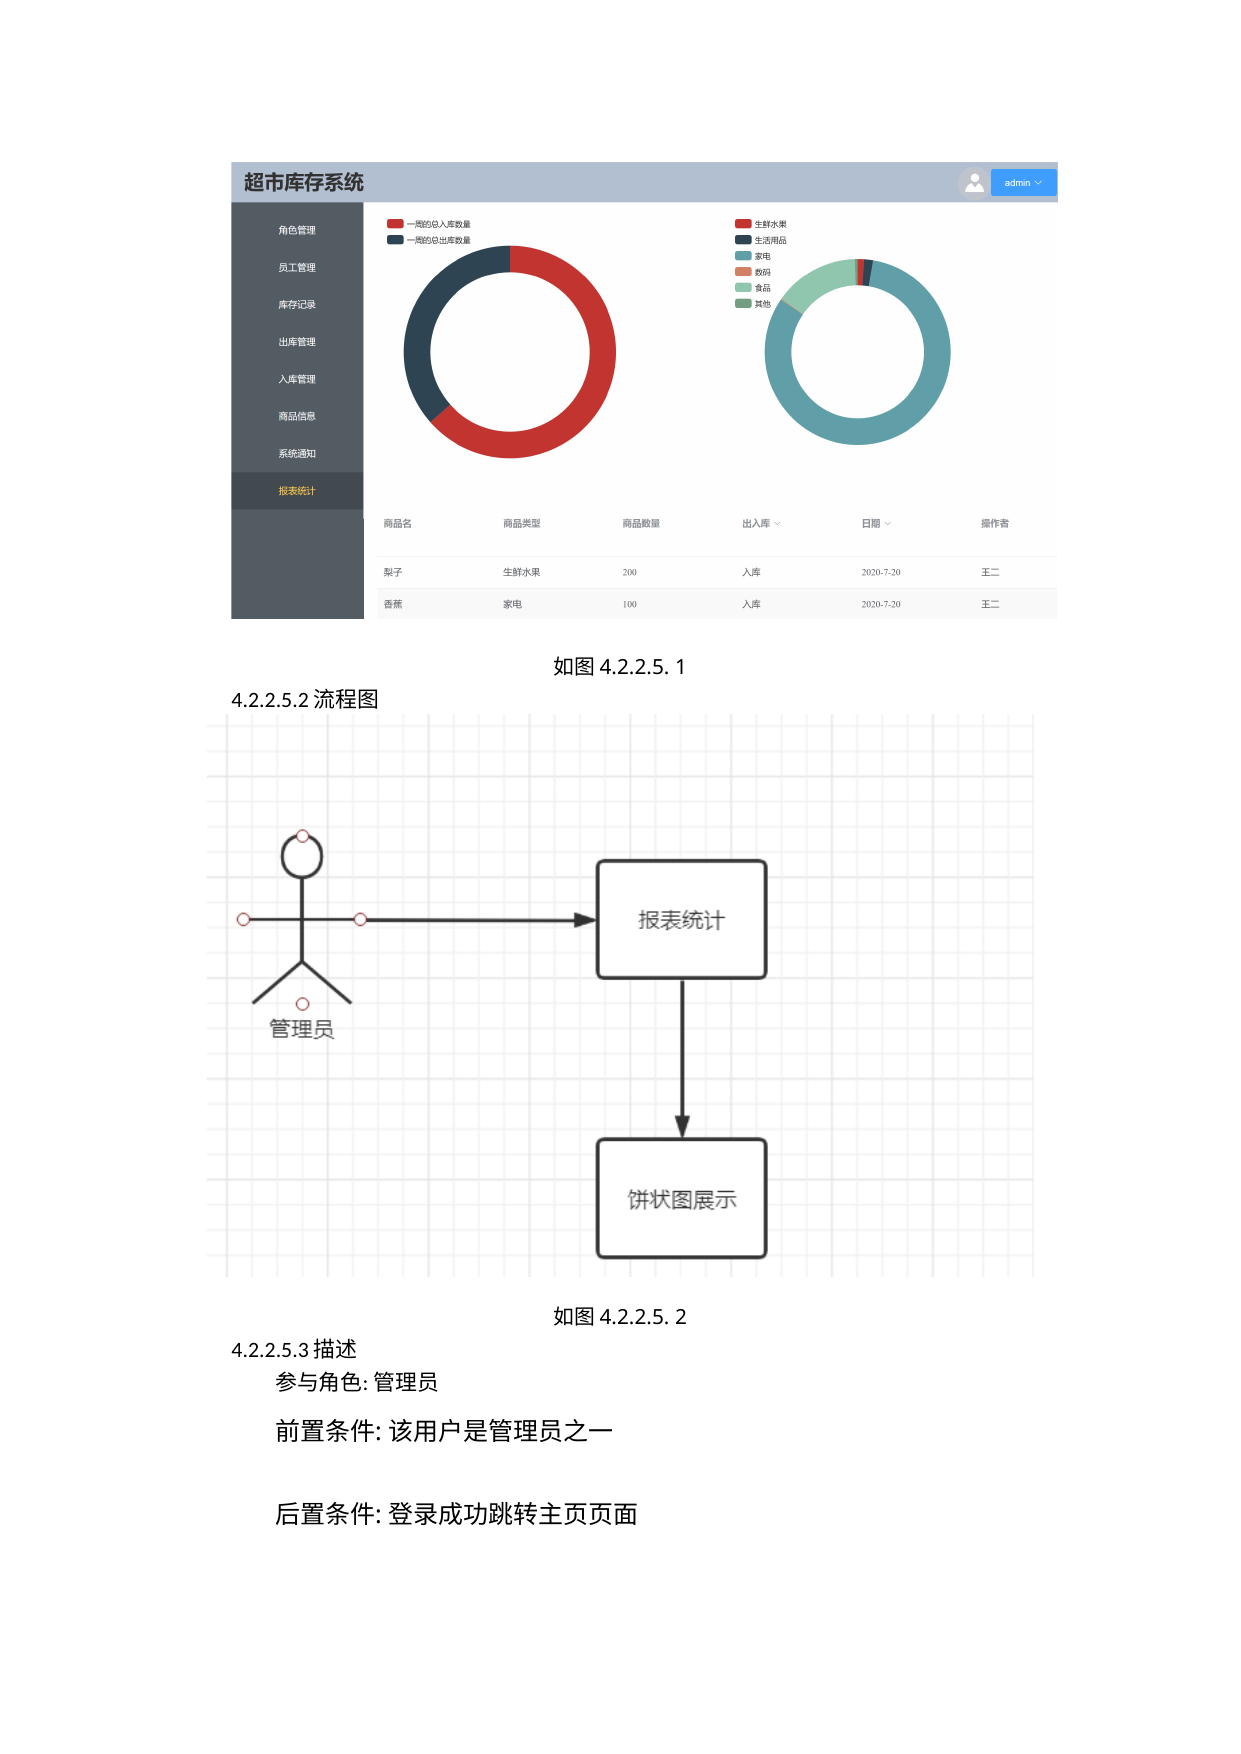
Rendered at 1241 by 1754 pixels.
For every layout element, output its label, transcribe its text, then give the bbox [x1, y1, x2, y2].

picture [231, 162, 1058, 619]
text 如图4.2.2.5. 1 [187, 649, 1053, 682]
text 后置条件: 登录成功跳转主页页面 [231, 1480, 1053, 1545]
text 4.2.2.5.3描述 [187, 1332, 1053, 1364]
text 前置条件: 该用户是管理员之一 [231, 1397, 1053, 1462]
picture [206, 714, 1034, 1277]
text 如图4.2.2.5. 2 [187, 1299, 1053, 1332]
text 参与角色: 管理员 [231, 1364, 1053, 1397]
text 4.2.2.5.2流程图 [187, 682, 1053, 714]
